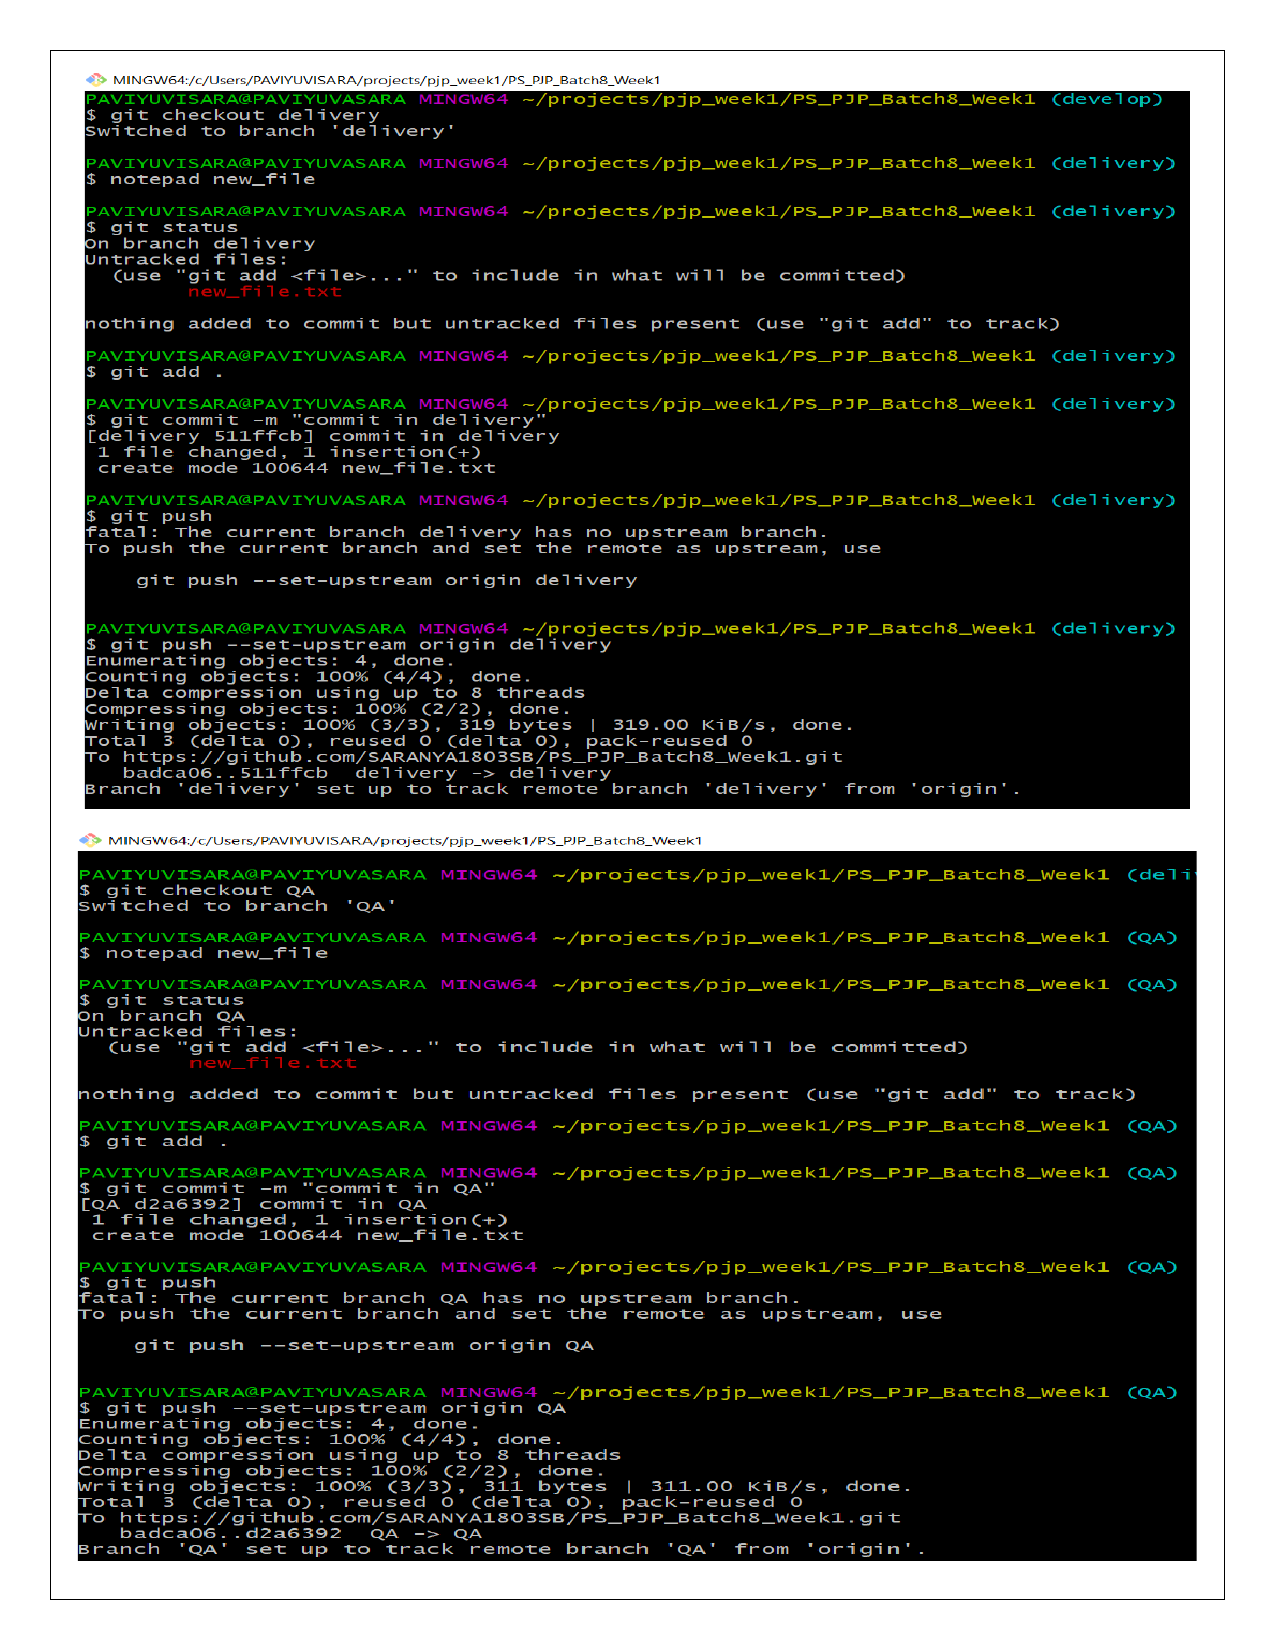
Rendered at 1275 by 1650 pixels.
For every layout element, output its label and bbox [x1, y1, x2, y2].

picture [77, 833, 1197, 1561]
picture [84, 73, 1190, 809]
